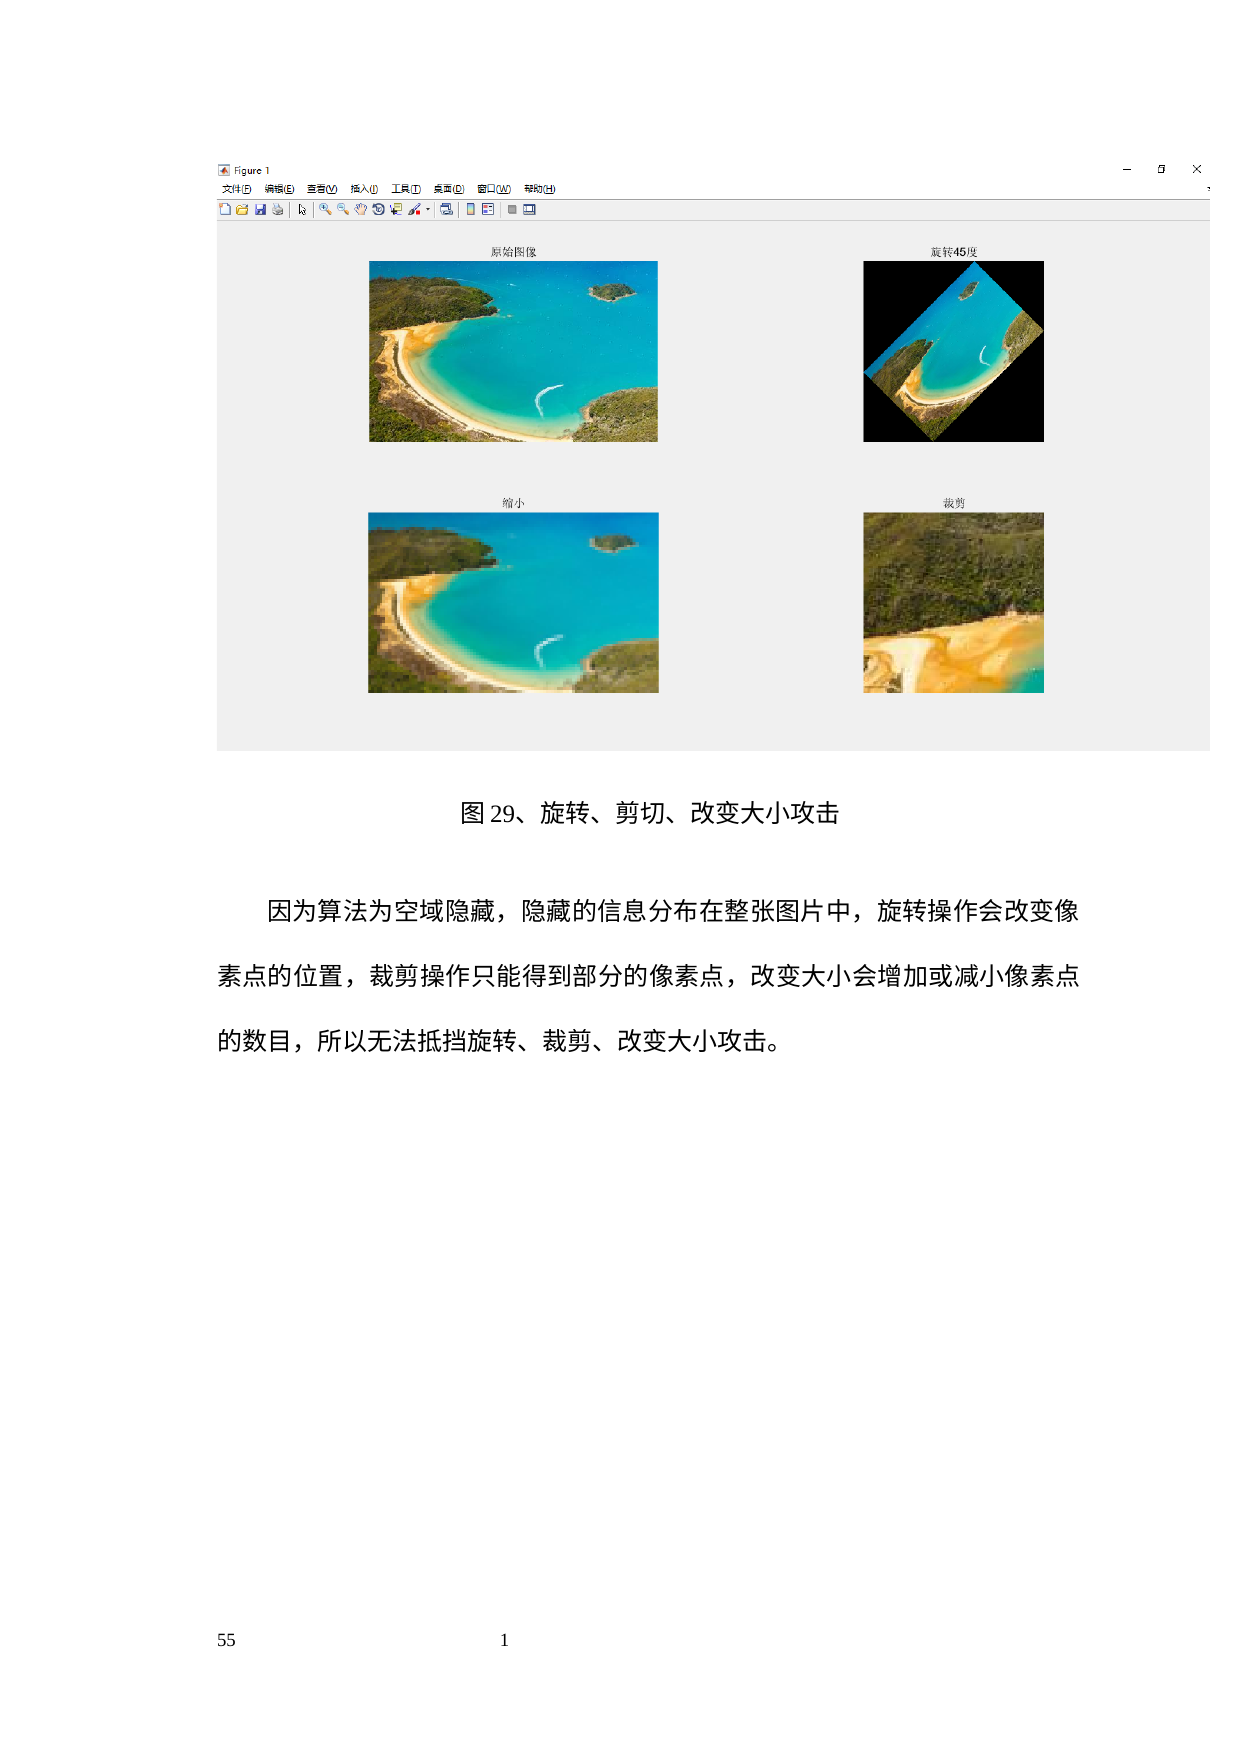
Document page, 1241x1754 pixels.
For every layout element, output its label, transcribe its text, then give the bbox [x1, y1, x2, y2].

picture [216, 162, 1210, 751]
text 因为算法为空域隐藏，隐藏的信息分布在整张图片中，旋转操作会改变像素点的位置，裁剪操作只能得到部分的像素点，改变大小会增加或减小像素点的数目，所以无法抵挡旋转、裁剪、改变大小攻击。 [217, 877, 1082, 1072]
text 图29、旋转、剪切、改变大小攻击 [217, 779, 1082, 844]
